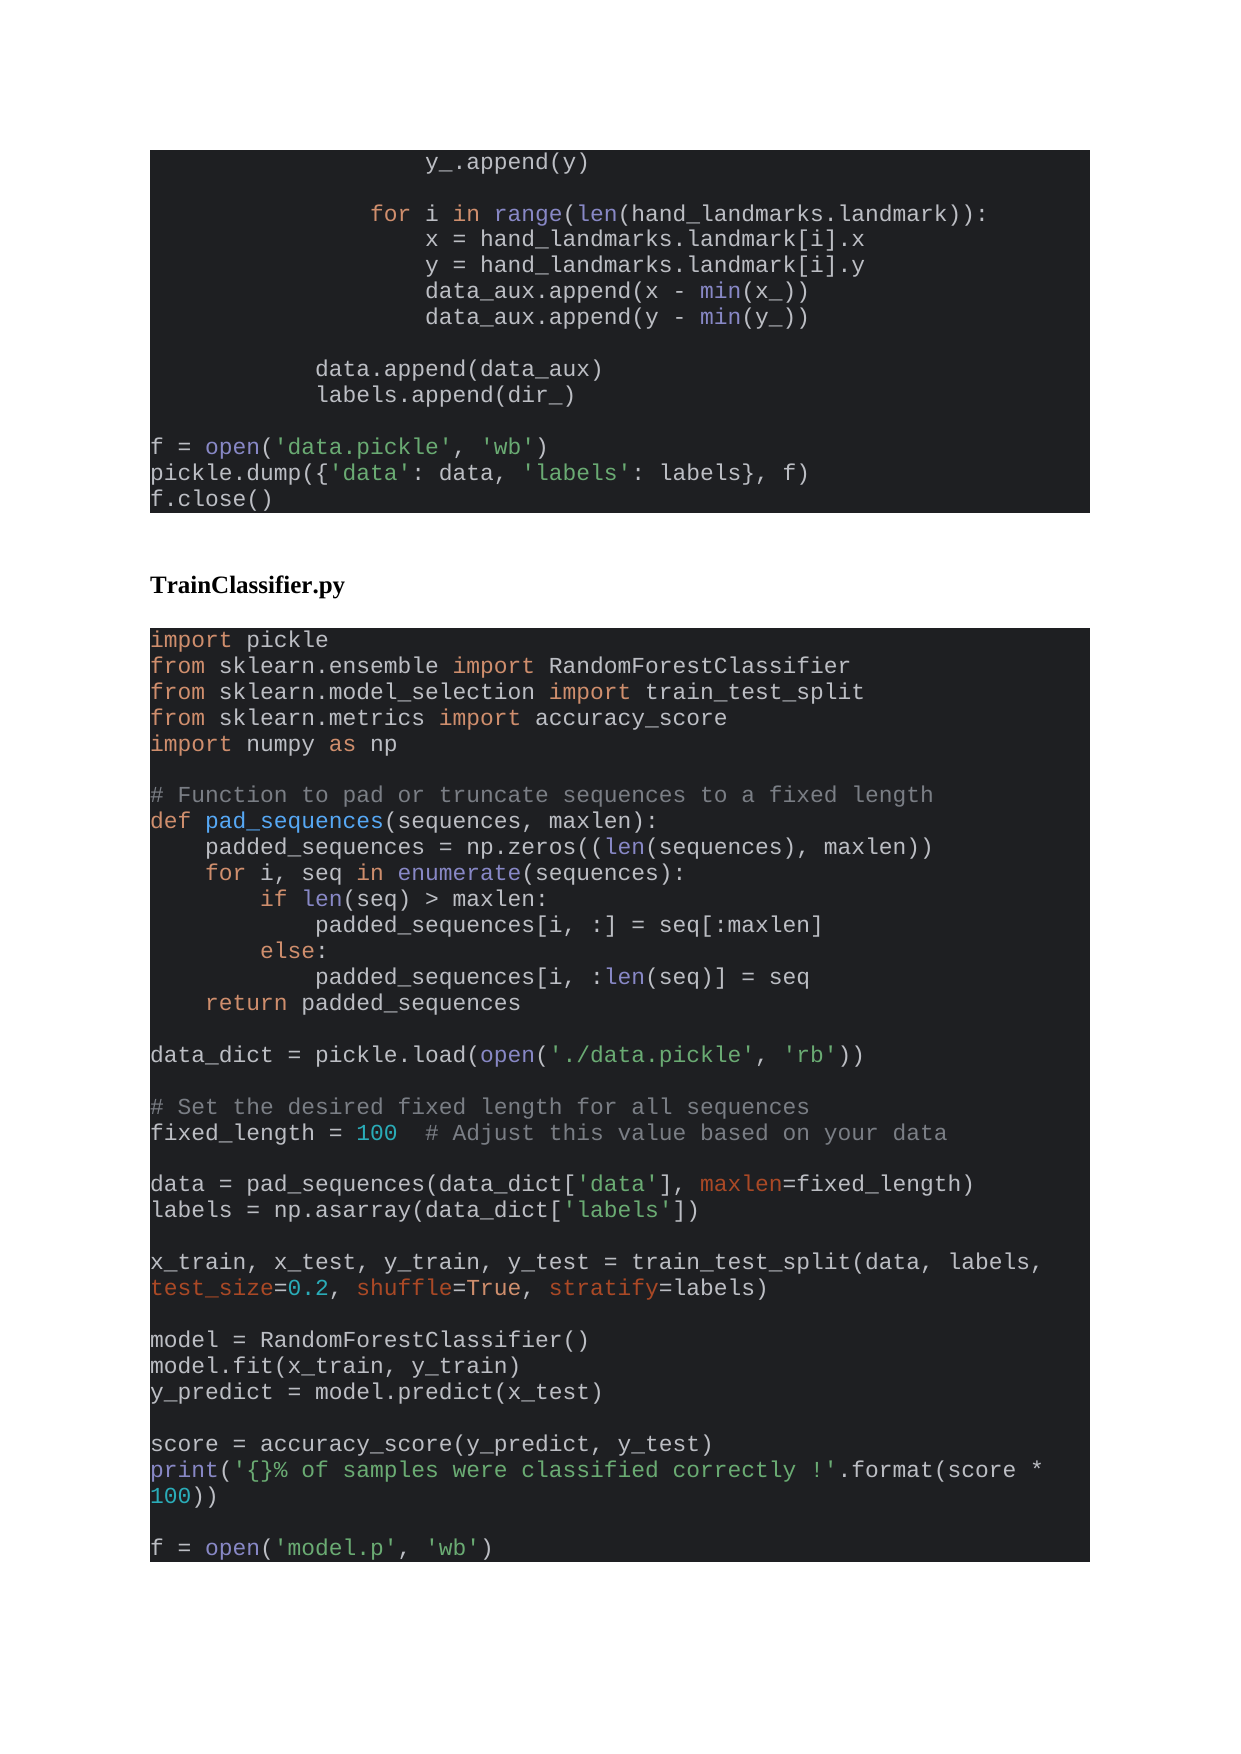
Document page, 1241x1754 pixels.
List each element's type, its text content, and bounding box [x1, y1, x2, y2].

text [150, 150, 1090, 513]
text TrainClassifier.py [150, 571, 1090, 599]
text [150, 628, 1090, 1562]
